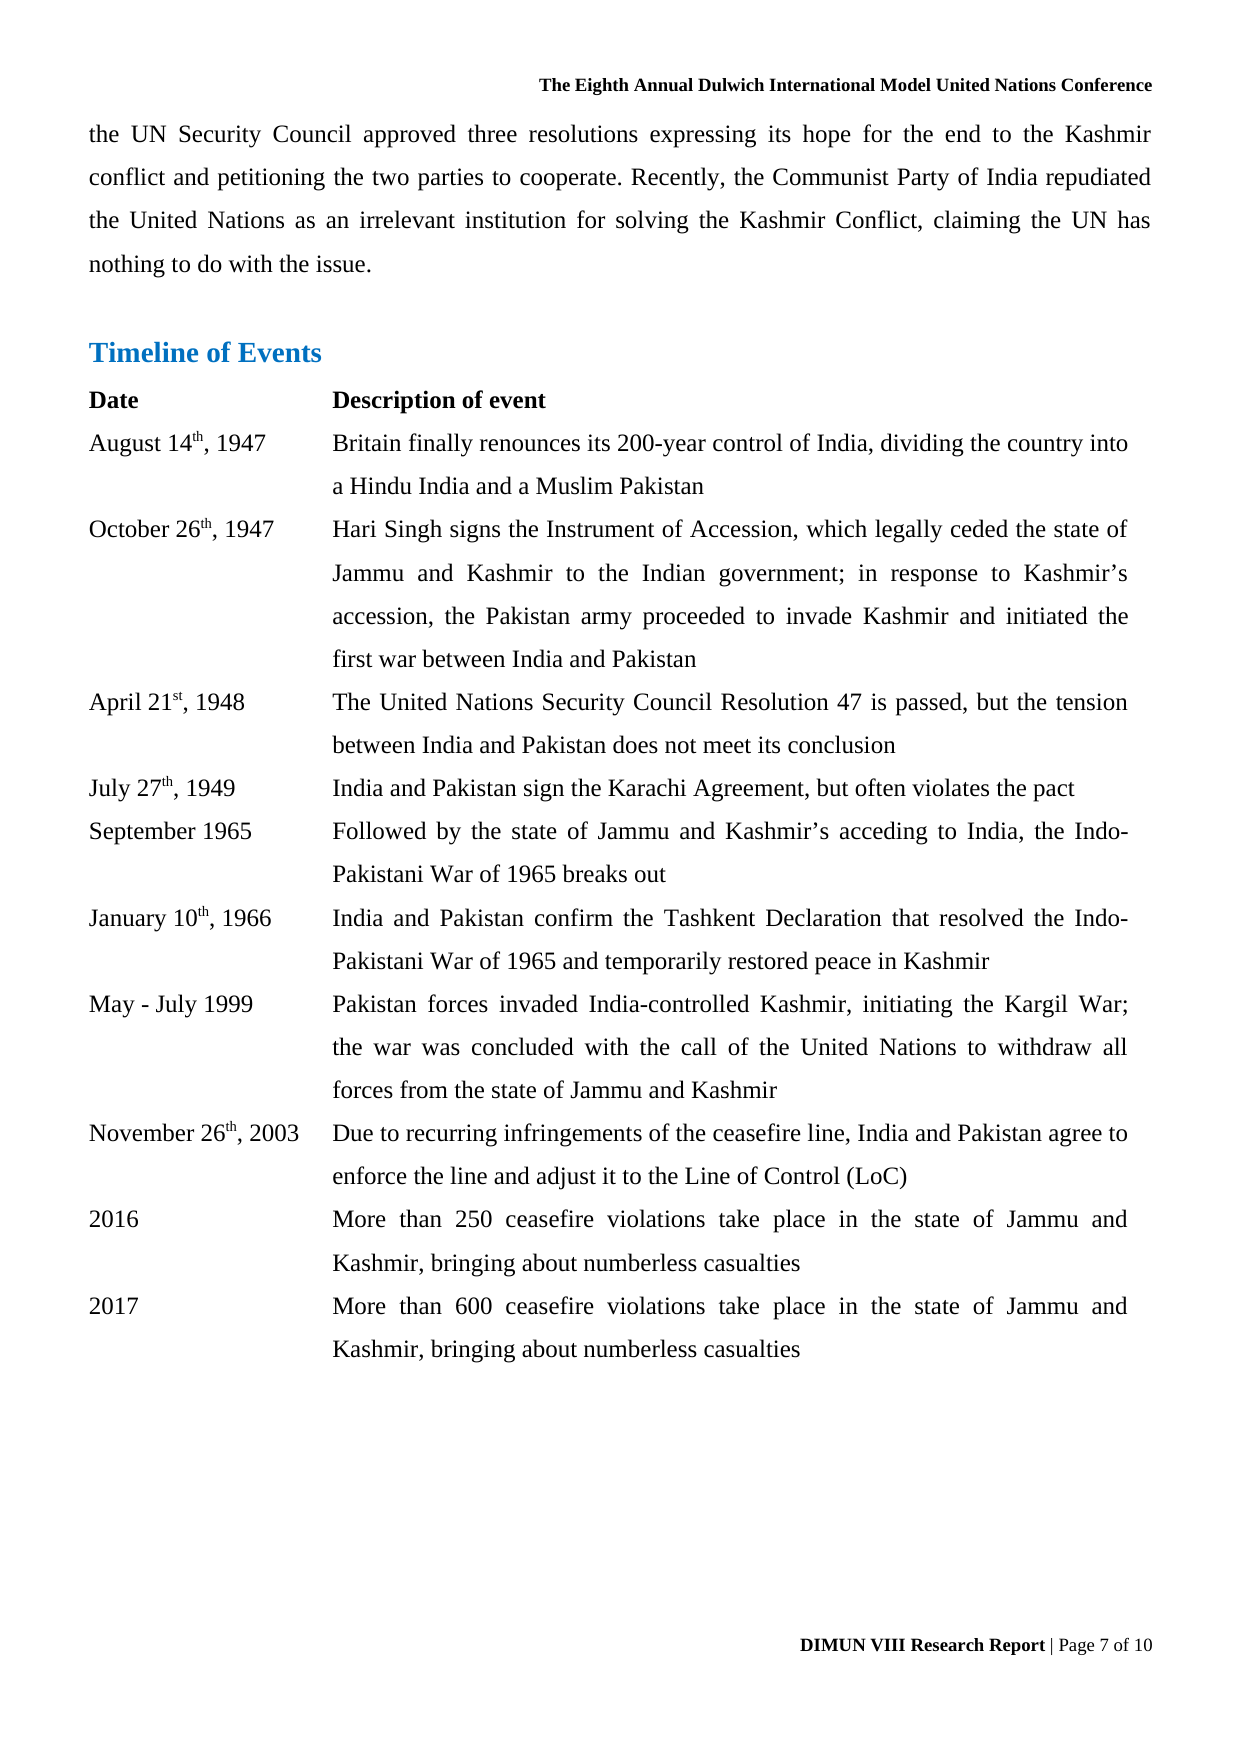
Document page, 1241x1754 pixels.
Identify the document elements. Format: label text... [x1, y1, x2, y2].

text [89, 119, 1152, 277]
table_header Description of event [321, 385, 1141, 428]
table_cell August 14th, 1947 October 26th, 1947 April 21st, 1948 July 27th, 1949 September 1965 January 10th, 1966 May - July 1999 November 26th, 2003 2016 2017 [78, 428, 321, 1377]
table_cell Britain finally renounces its 200-year control of India, dividing the country into a Hindu India and a Muslim Pakistan Hari Singh signs the Instrument of Accession, which legally ceded the state of Jammu and Kashmir to the Indian government; in response to Kashmir’s accession, the Pakistan army proceeded to invade Kashmir and initiated the first war between India and Pakistan The United Nations Security Council Resolution 47 is passed, but the tension between India and Pakistan does not meet its conclusion India and Pakistan sign the Karachi Agreement, but often violates the pact Followed by the state of Jammu and Kashmir’s acceding to India, the Indo-Pakistani War of 1965 breaks out India and Pakistan confirm the Tashkent Declaration that resolved the Indo-Pakistani War of 1965 and temporarily restored peace in Kashmir Pakistan forces invaded India-controlled Kashmir, initiating the Kargil War; the war was concluded with the call of the United Nations to withdraw all forces from the state of Jammu and Kashmir Due to recurring infringements of the ceasefire line, India and Pakistan agree to enforce the line and adjust it to the Line of Control (LoC) More than 250 ceasefire violations take place in the state of Jammu and Kashmir, bringing about numberless casualties More than 600 ceasefire violations take place in the state of Jammu and Kashmir, bringing about numberless casualties [321, 428, 1141, 1377]
table_header Date [78, 385, 321, 428]
title Timeline of Events [89, 335, 1152, 368]
